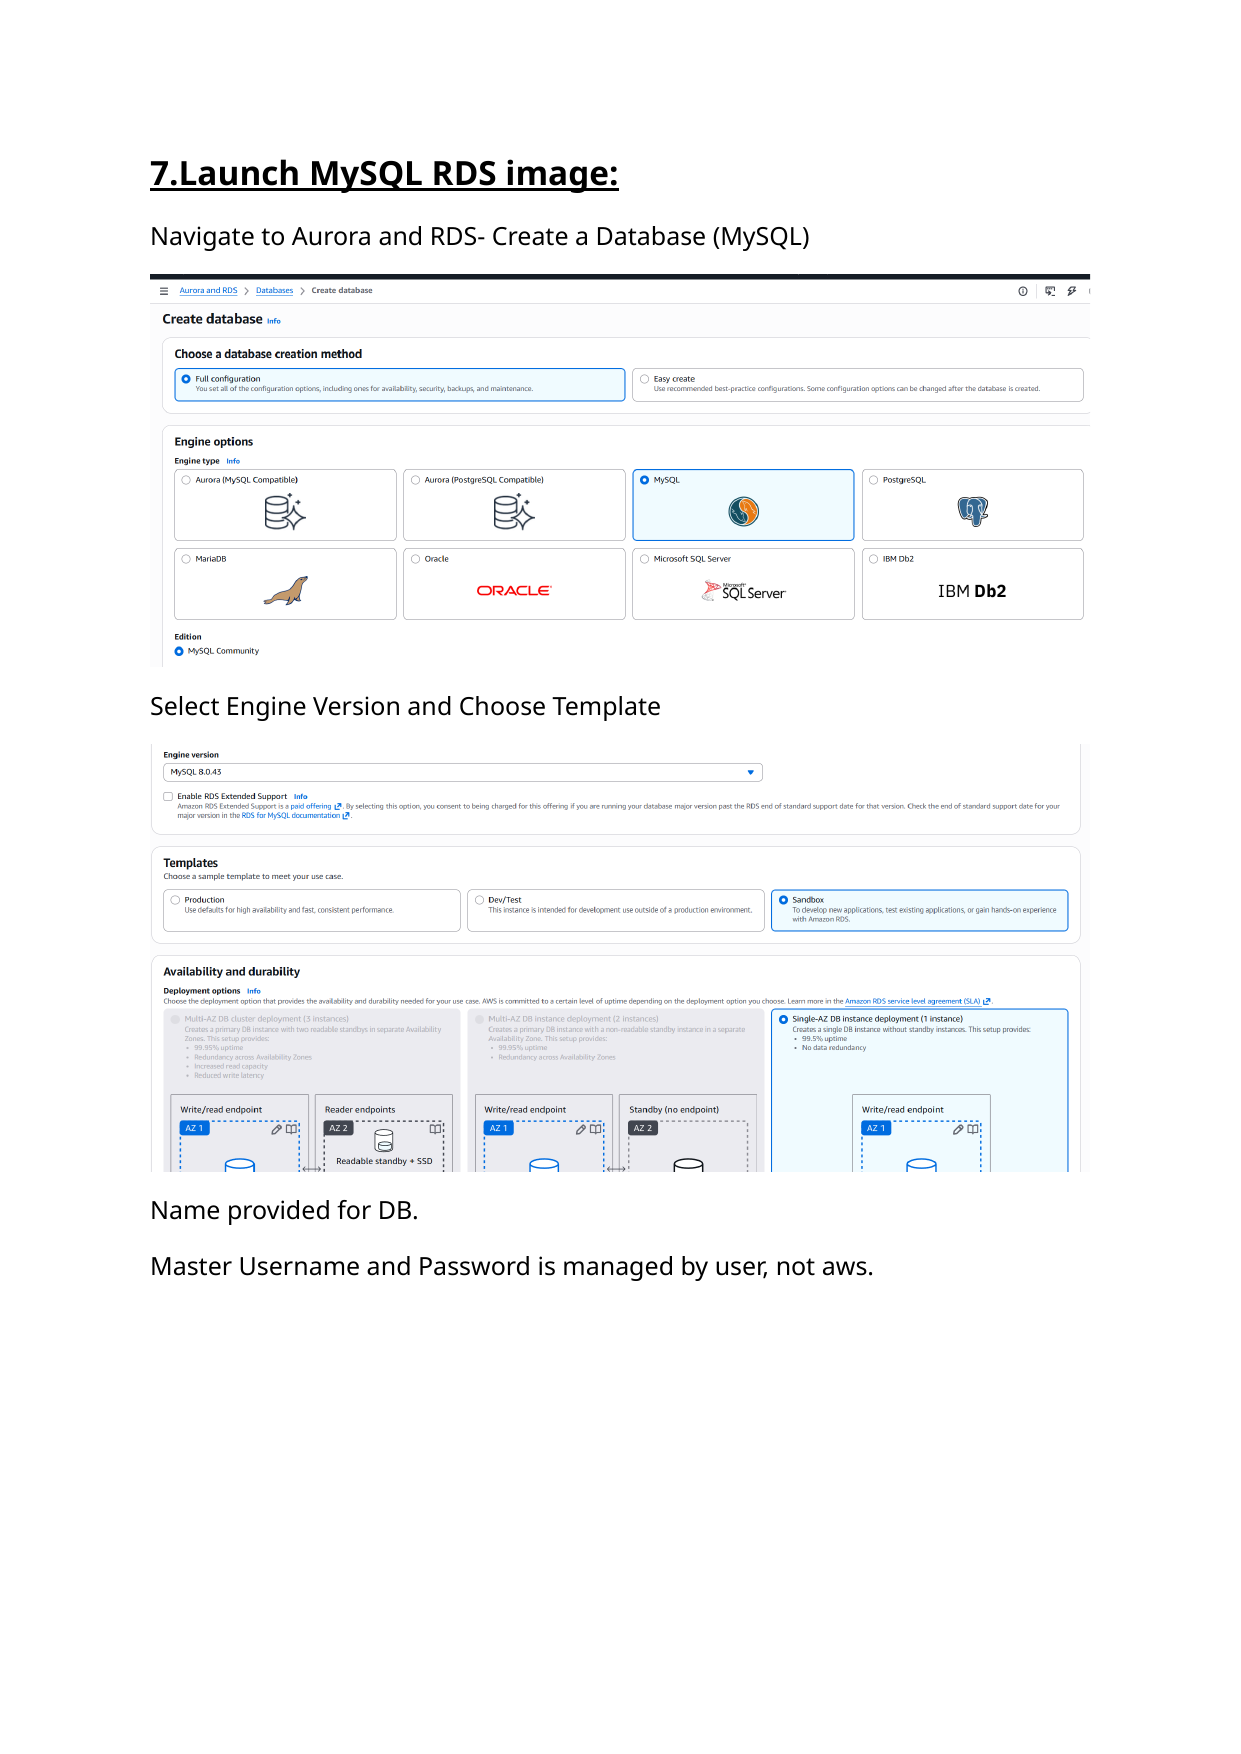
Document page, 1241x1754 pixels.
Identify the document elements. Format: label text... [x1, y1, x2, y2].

picture [150, 274, 1091, 667]
text Master Username and Password is managed by user, not aws. [150, 1249, 1090, 1283]
text Name provided for DB. [150, 1193, 1090, 1227]
text Navigate to Aurora and RDS- Create a Database (MySQL) [150, 219, 1090, 253]
picture [150, 744, 1091, 1172]
text Select Engine Version and Choose Template [150, 688, 1090, 723]
text 7.Launch MySQL RDS image: [150, 150, 1090, 195]
